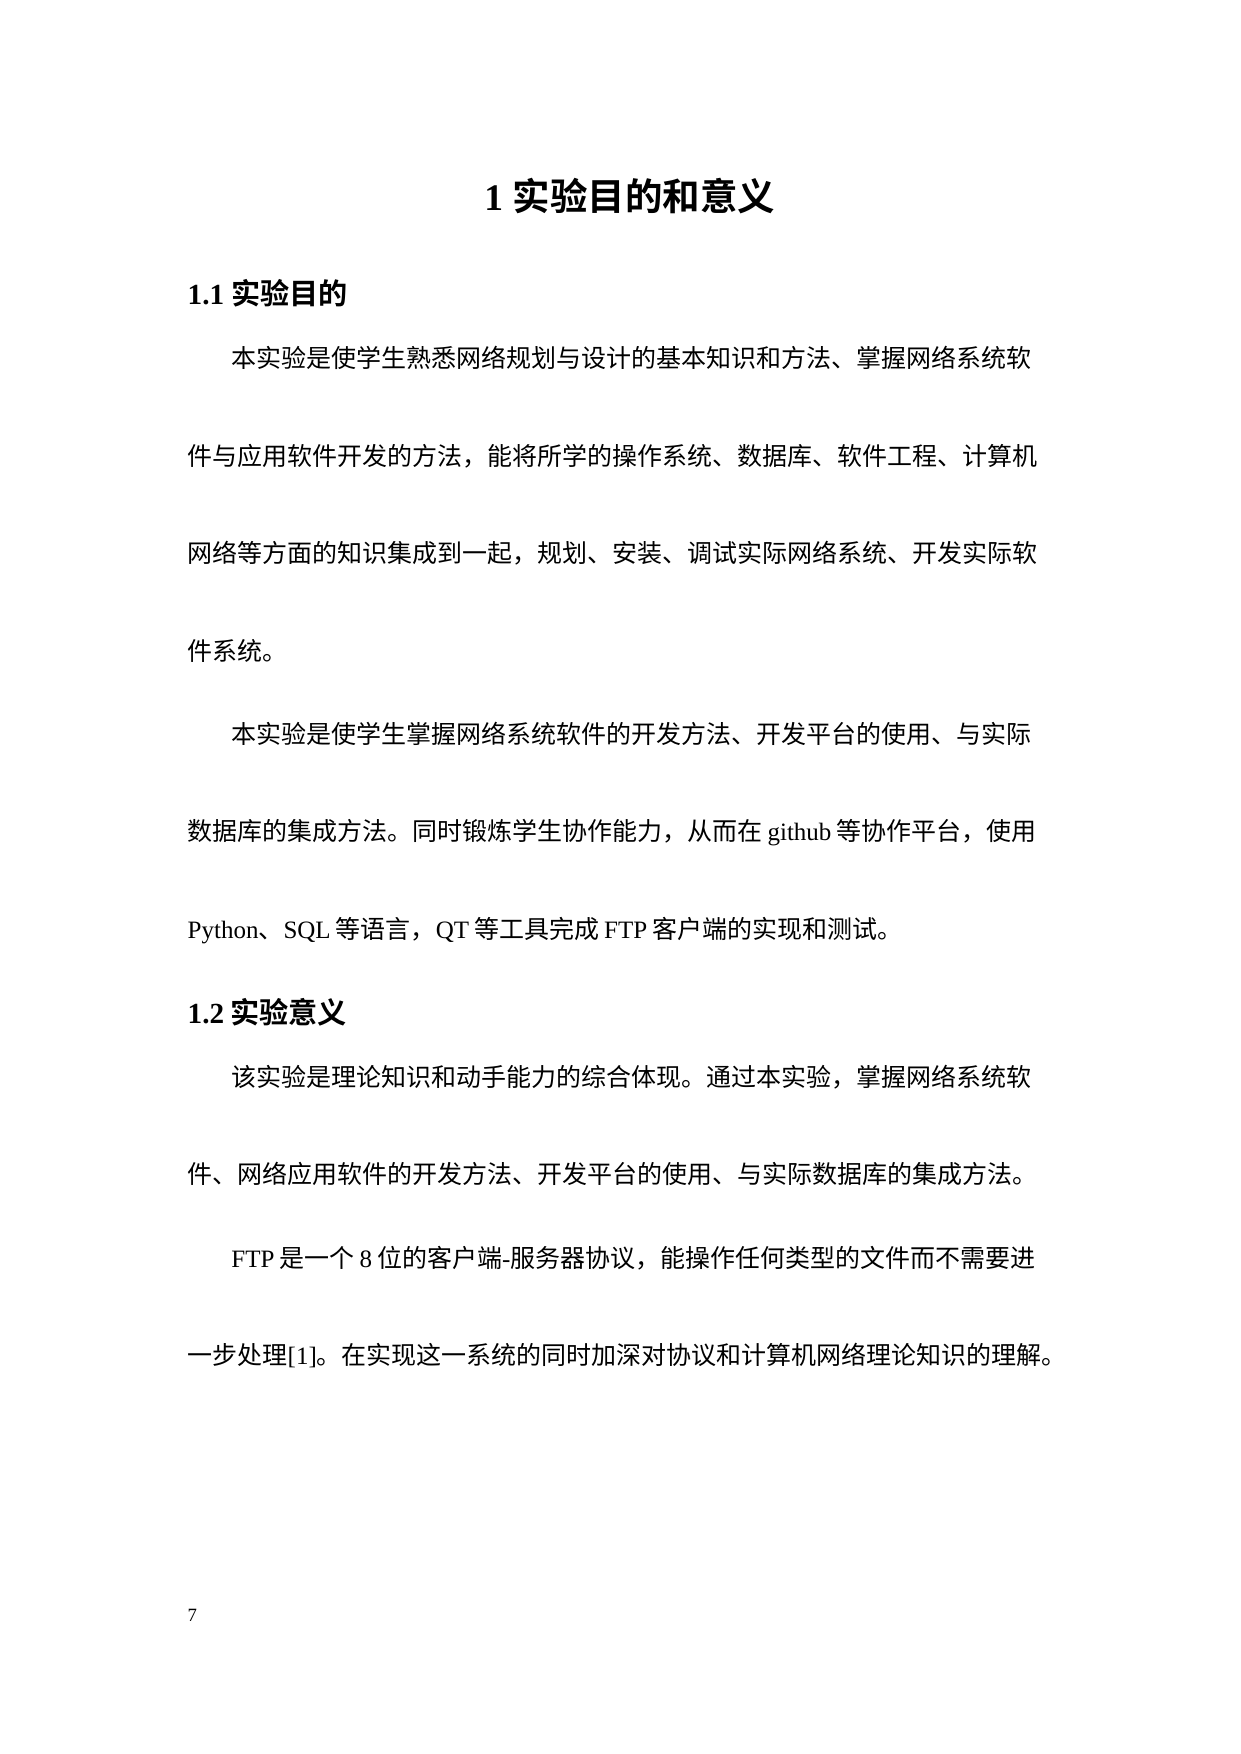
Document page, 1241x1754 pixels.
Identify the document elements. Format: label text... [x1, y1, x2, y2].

text 本实验是使学生掌握网络系统软件的开发方法、开发平台的使用、与实际数据库的集成方法。同时锻炼学生协作能力，从而在github等协作平台，使用Python、SQL等语言，QT等工具完成FTP客户端的实现和测试。 [187, 700, 1053, 960]
text 1.1 实验目的 [187, 259, 1053, 324]
text 该实验是理论知识和动手能力的综合体现。通过本实验，掌握网络系统软件、网络应用软件的开发方法、开发平台的使用、与实际数据库的集成方法。 [187, 1043, 1053, 1206]
text 1 实验目的和意义 [187, 162, 1053, 227]
text 1.2实验意义 [187, 978, 1053, 1043]
text 本实验是使学生熟悉网络规划与设计的基本知识和方法、掌握网络系统软件与应用软件开发的方法，能将所学的操作系统、数据库、软件工程、计算机网络等方面的知识集成到一起，规划、安装、调试实际网络系统、开发实际软件系统。 [187, 324, 1053, 682]
text FTP是一个8位的客户端-服务器协议，能操作任何类型的文件而不需要进一步处理[1]。在实现这一系统的同时加深对协议和计算机网络理论知识的理解。 [187, 1224, 1053, 1386]
